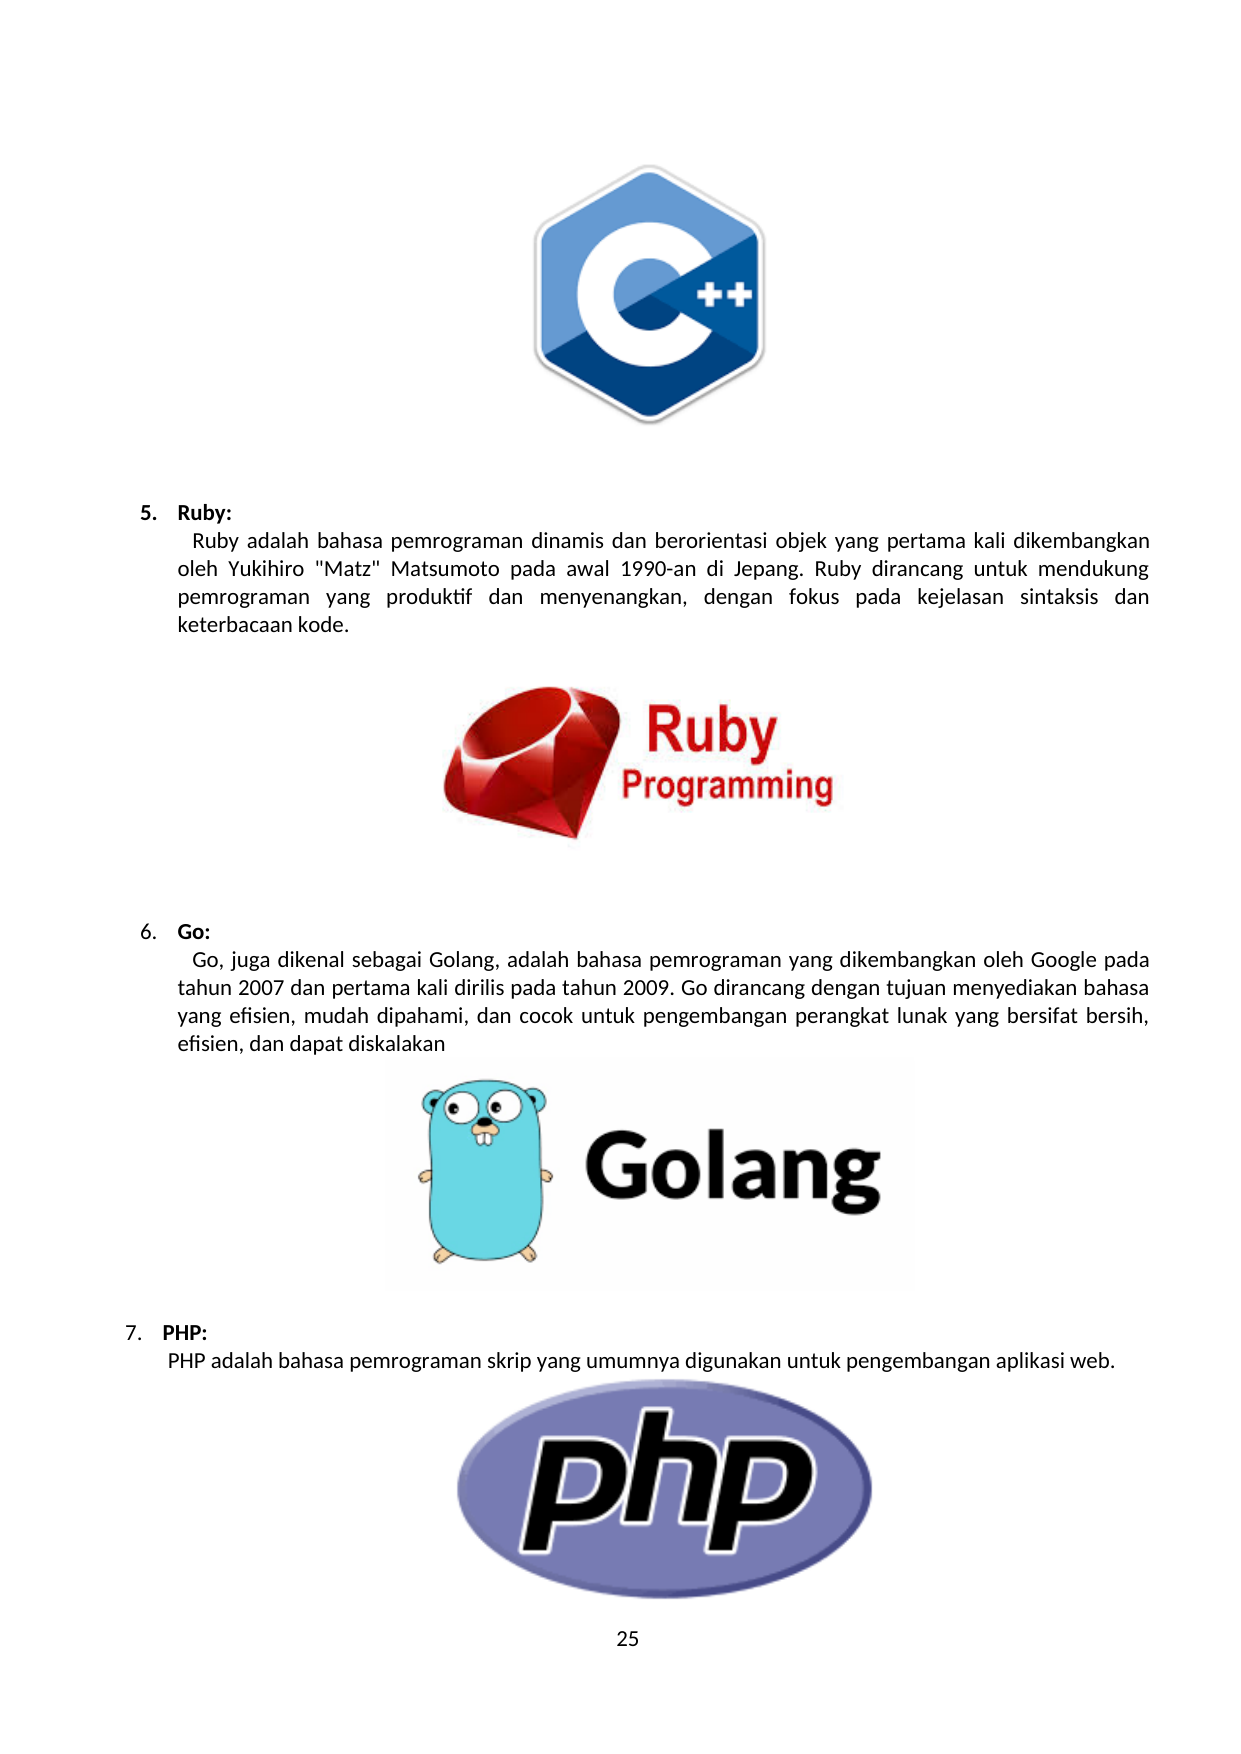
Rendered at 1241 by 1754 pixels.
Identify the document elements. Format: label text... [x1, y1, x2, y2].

list PHP: [125, 1318, 1152, 1346]
list Ruby adalah bahasa pemrograman dinamis dan berorientasi objek yang pertama kali dikembangkan oleh Yukihiro "Matz" Matsumoto pada awal 1990-an di Jepang. Ruby dirancang untuk mendukung pemrograman yang produktif dan menyenangkan, dengan fokus pada kejelasan sintaksis dan keterbacaan kode. [177, 526, 1152, 638]
picture [385, 1057, 915, 1291]
list PHP adalah bahasa pemrograman skrip yang umumnya digunakan untuk pengembangan aplikasi web. [162, 1346, 1152, 1374]
list Go, juga dikenal sebagai Golang, adalah bahasa pemrograman yang dikembangkan oleh Google pada tahun 2007 dan pertama kali dirilis pada tahun 2009. Go dirancang dengan tujuan menyediakan bahasa yang efisien, mudah dipahami, dan cocok untuk pengembangan perangkat lunak yang bersifat bersih, efisien, dan dapat diskalakan [177, 945, 1152, 1057]
picture [406, 637, 894, 890]
picture [452, 1374, 878, 1605]
list Ruby: [140, 498, 1152, 526]
list Go: [140, 917, 1152, 945]
picture [473, 118, 826, 470]
